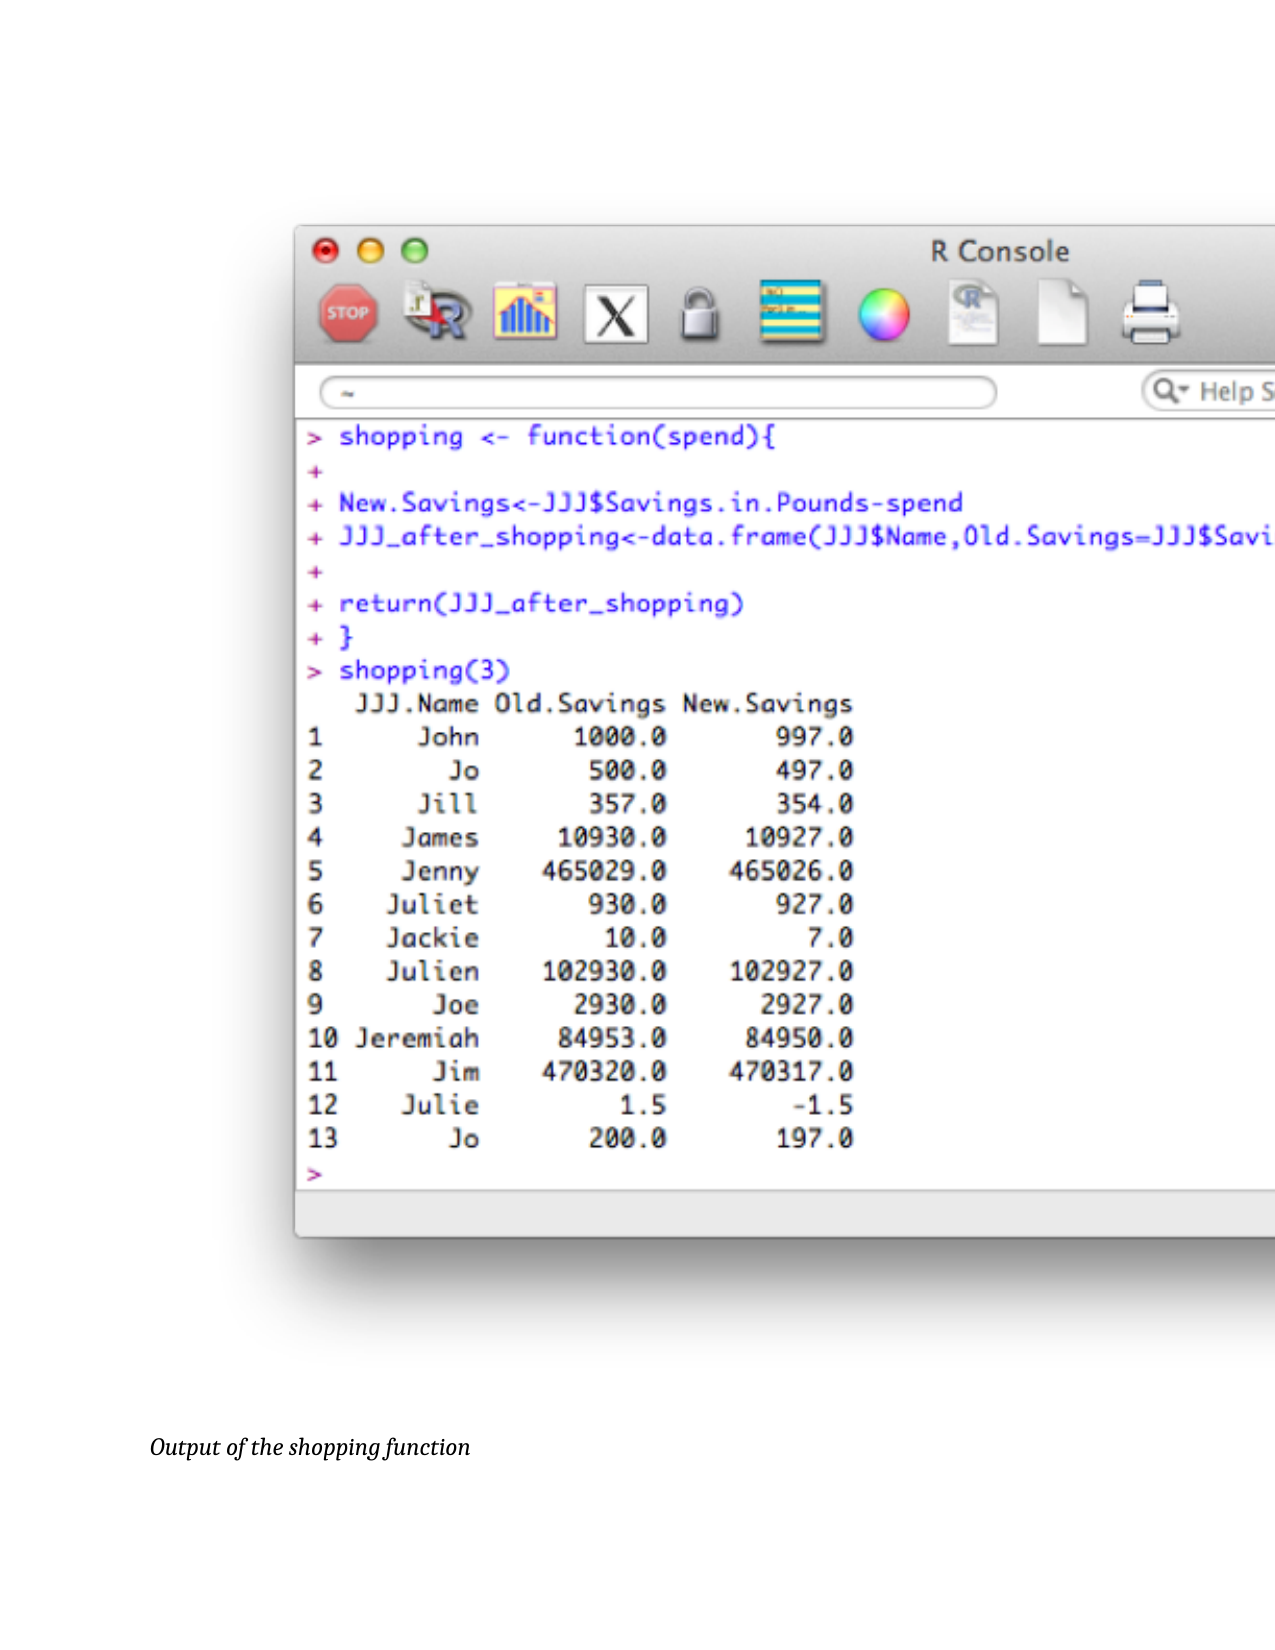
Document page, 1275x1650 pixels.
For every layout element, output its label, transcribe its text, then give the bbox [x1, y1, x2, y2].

text Output of the shopping function [150, 1433, 1125, 1462]
picture [168, 150, 1275, 1413]
